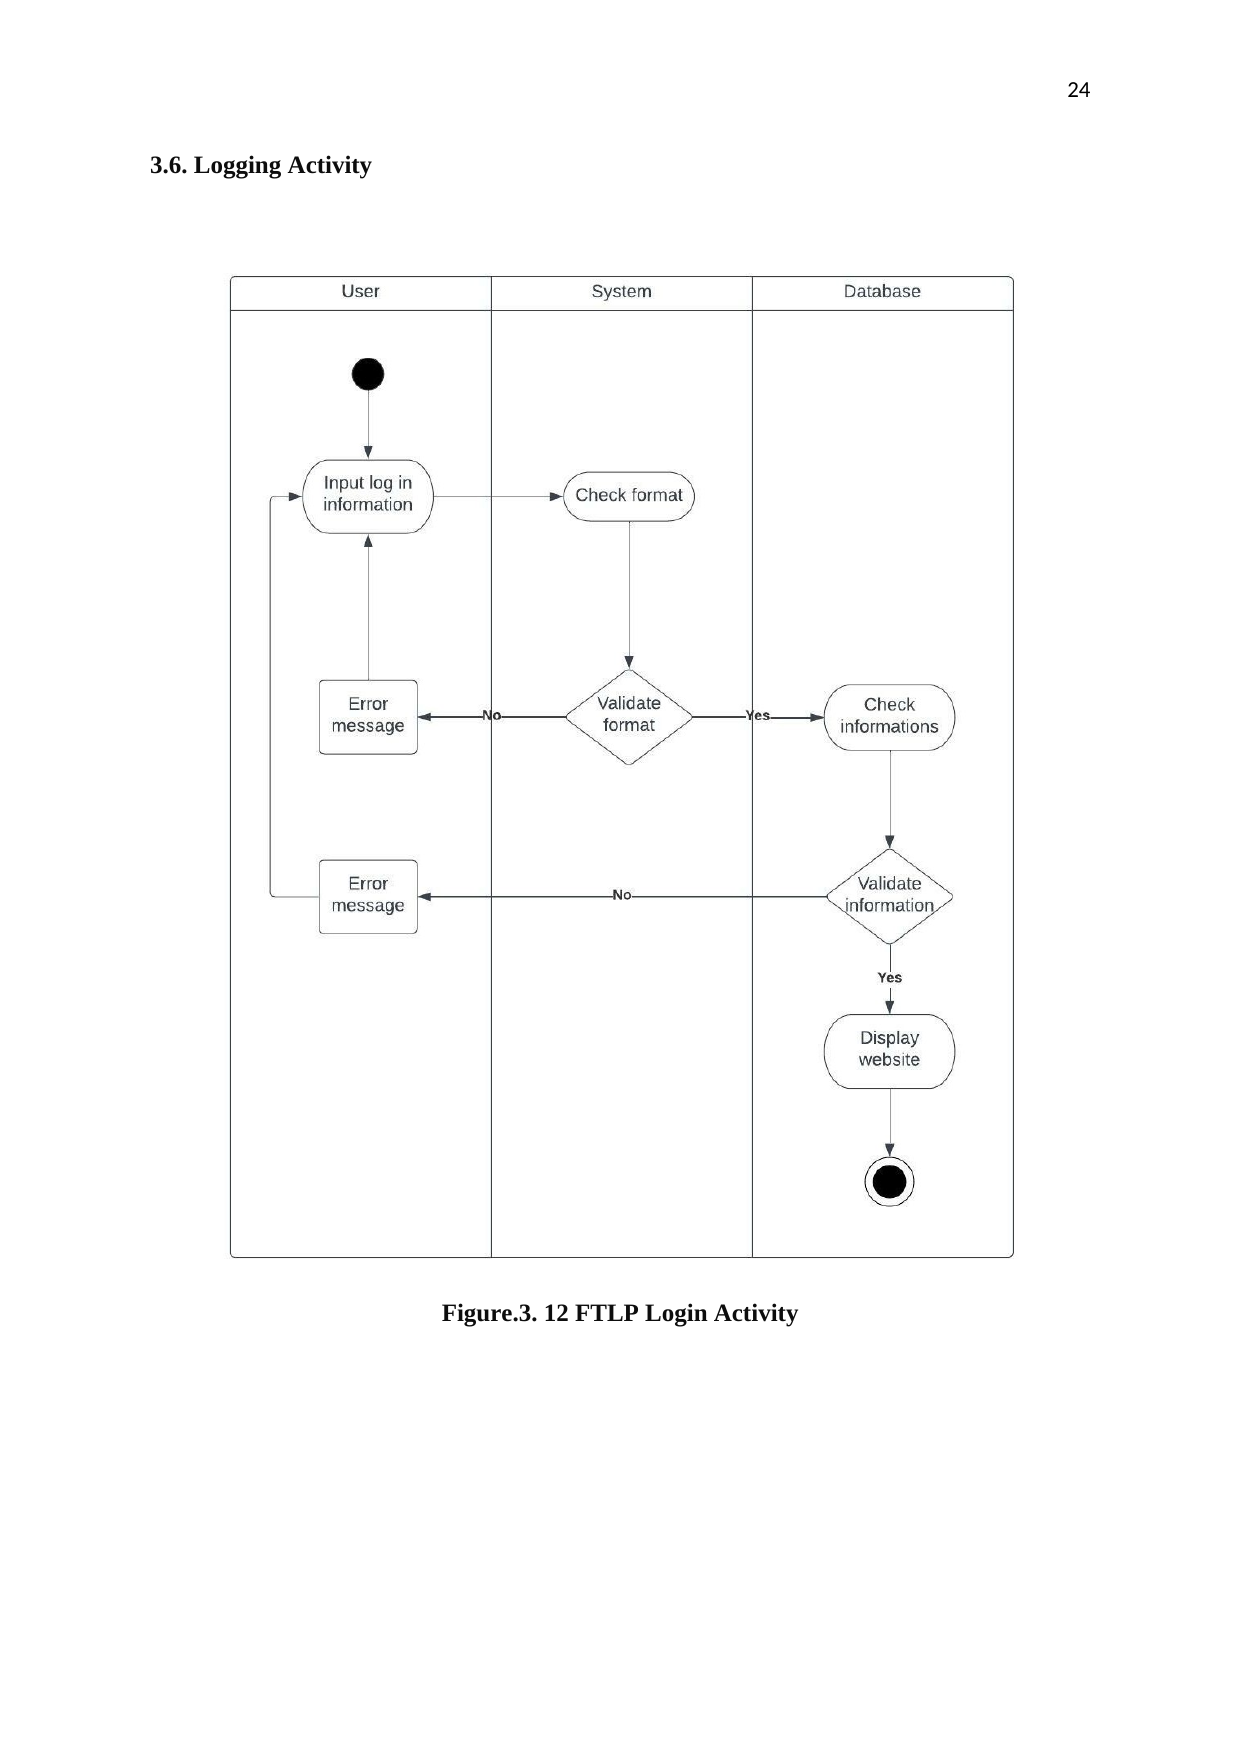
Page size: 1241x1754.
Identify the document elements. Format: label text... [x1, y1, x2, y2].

subtitle 3.6. Logging Activity [150, 150, 1090, 179]
picture [196, 194, 1045, 1290]
